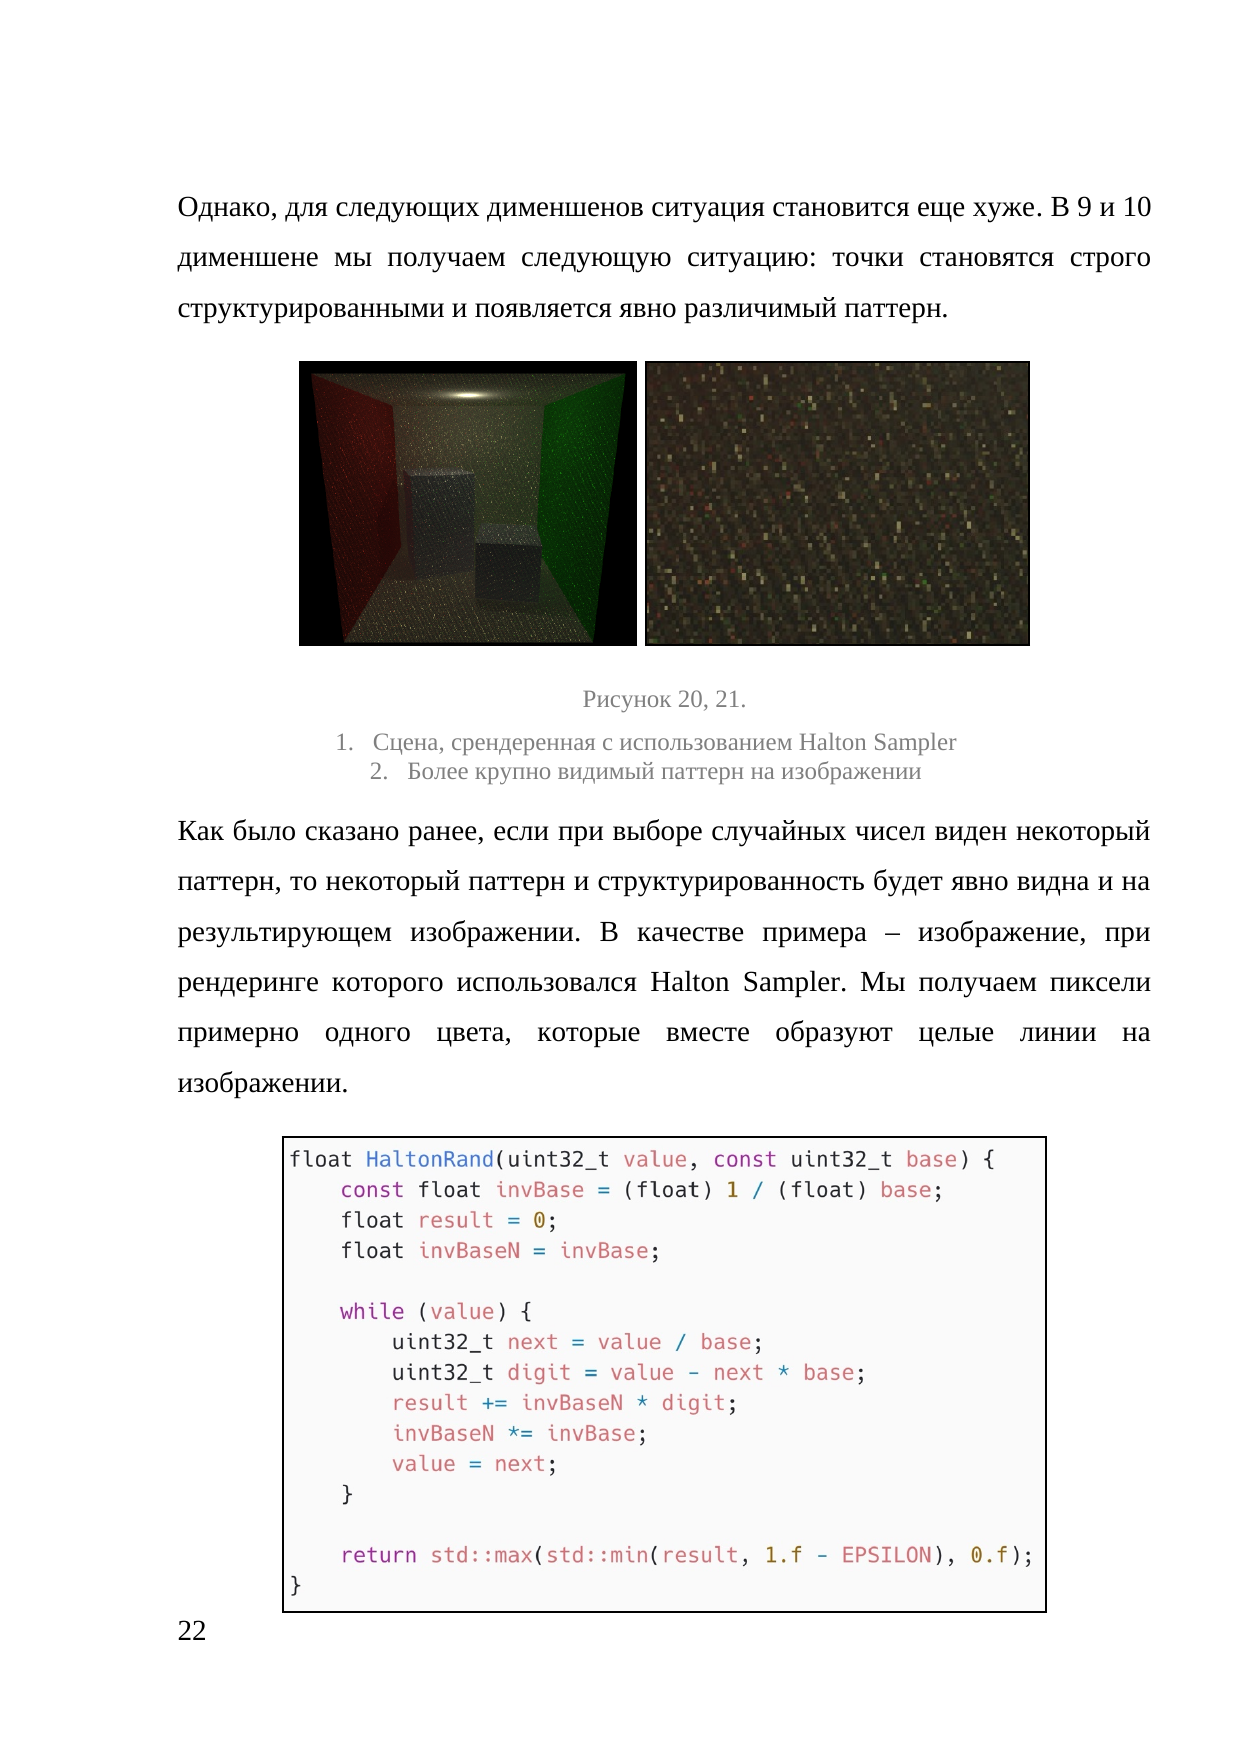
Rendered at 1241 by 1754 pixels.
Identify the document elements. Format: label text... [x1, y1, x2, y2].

list Более крупно видимый паттерн на изображении [140, 756, 1152, 784]
picture [284, 1138, 1045, 1611]
picture [647, 363, 1028, 644]
picture [301, 363, 635, 644]
text Как было сказано ранее, если при выборе случайных чисел виден некоторый паттерн, то некоторый паттерн и структурированность будет явно видна и на результирующем изображении. В качестве примера – изображение, при рендеринге которого использовался Halton Sampler. Мы получаем пиксели примерно одного цвета, которые вместе образуют целые линии на изображении. [177, 813, 1152, 1098]
text Однако, для следующих дименшенов ситуация становится еще хуже. В 9 и 10 дименшене мы получаем следующую ситуацию: точки становятся строго структурированными и появляется явно различимый паттерн. [177, 189, 1152, 323]
list Cцена, срендеренная с использованием Halton Sampler [140, 727, 1152, 756]
text Рисунок 20, 21. [177, 684, 1152, 713]
